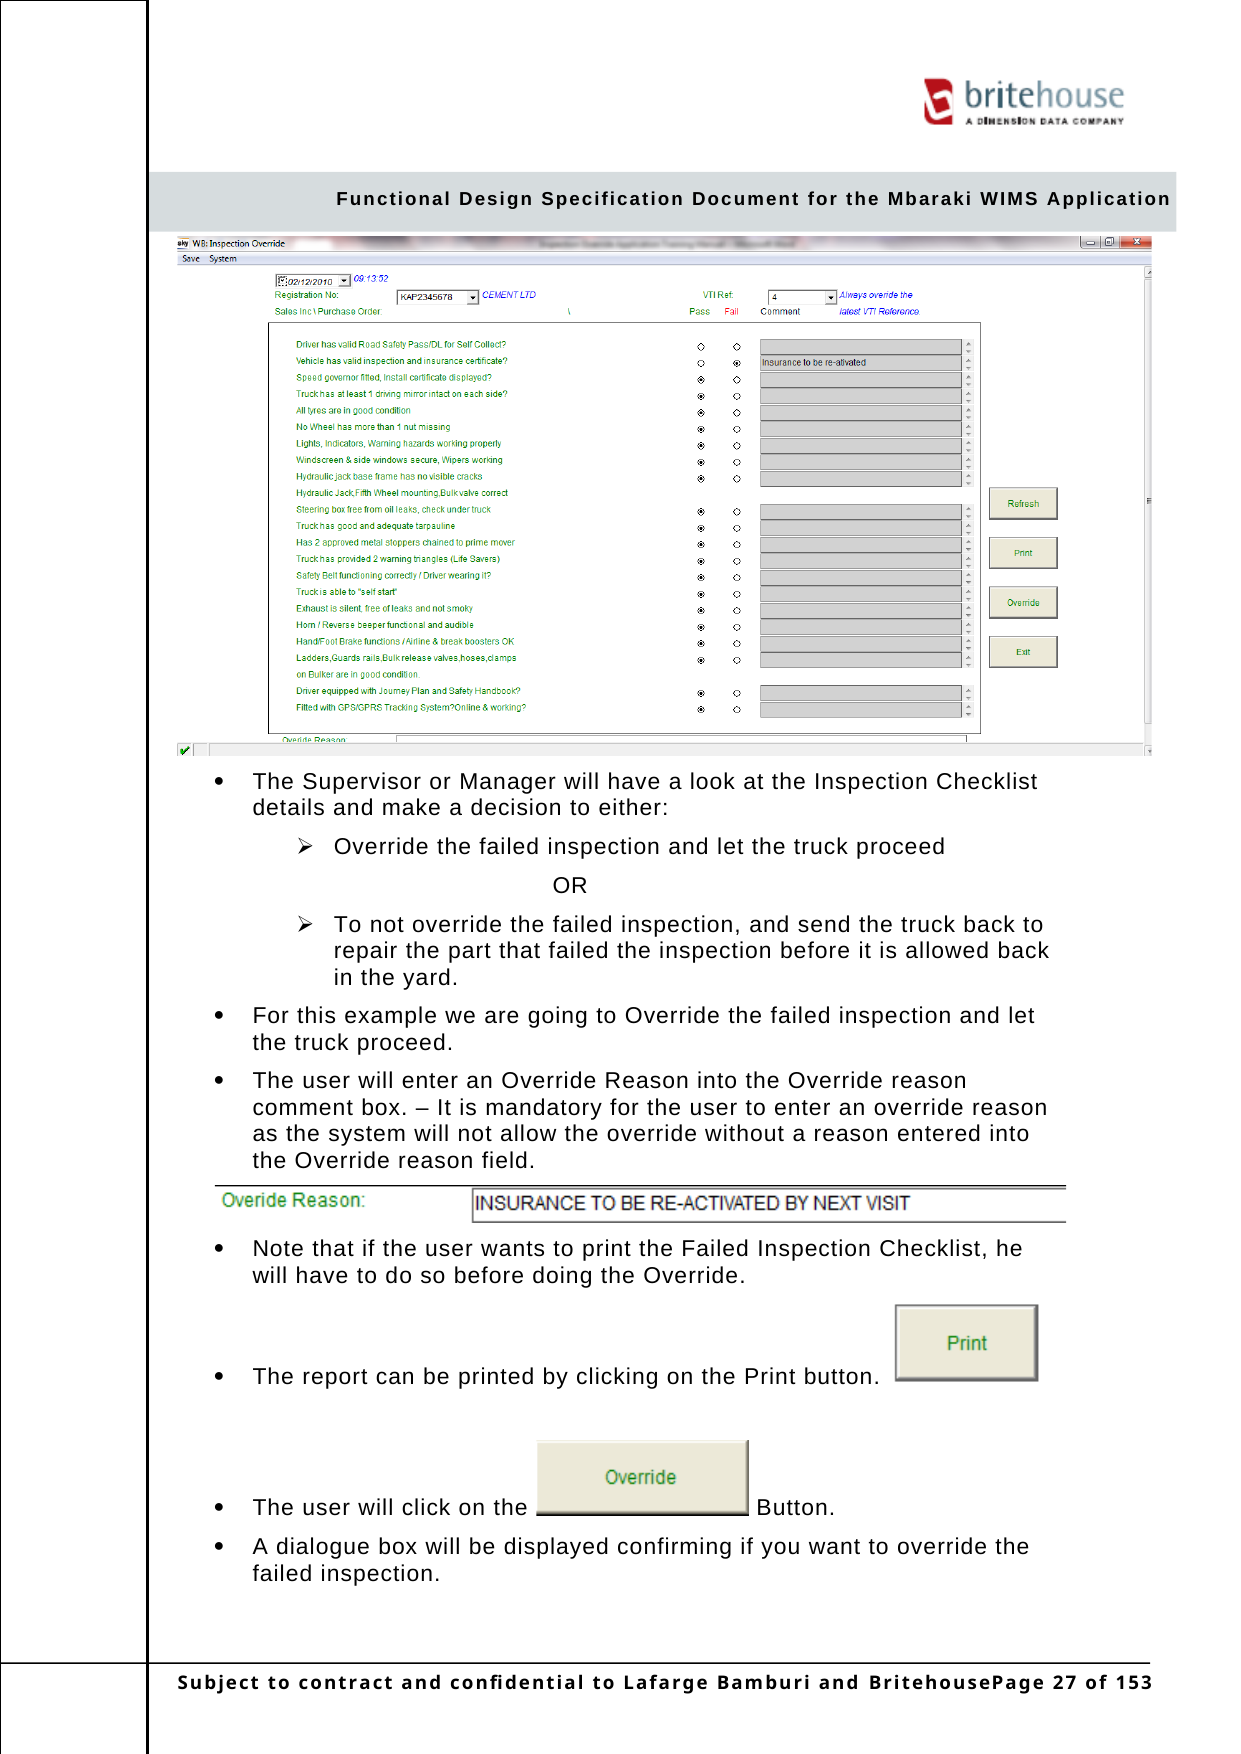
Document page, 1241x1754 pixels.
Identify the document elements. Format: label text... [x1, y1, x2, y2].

list For this example we are going to Override the failed inspection and let the truck proceed. [215, 1002, 1063, 1055]
picture [908, 58, 1144, 140]
picture [889, 1300, 1045, 1385]
list A dialogue box will be displayed confirming if you want to override the failed inspection. [215, 1533, 1063, 1586]
list The Supervisor or Manager will have a look at the Inspection Checklist details and make a decision to either: [215, 768, 1063, 821]
list Note that if the user wants to print the Failed Inspection Checklist, he will have to do so before doing the Override. [215, 1235, 1063, 1288]
list The report can be printed by clicking on the Print button. [215, 1301, 1063, 1389]
list The user will enter an Override Reason into the Override reason comment box. – It is mandatory for the user to enter an override reason as the system will not allow the override without a reason entered into the Override reason field. [215, 1067, 1063, 1173]
list Override the failed inspection and let the truck proceed [296, 833, 1063, 859]
list To not override the failed inspection, and send the truck back to repair the part that failed the inspection before it is allowed back in the yard. [296, 911, 1063, 990]
picture [536, 1440, 749, 1516]
picture [177, 236, 1152, 756]
picture [214, 1185, 1067, 1223]
text OR [552, 872, 1063, 898]
list The user will click on the Button. [215, 1441, 1063, 1521]
